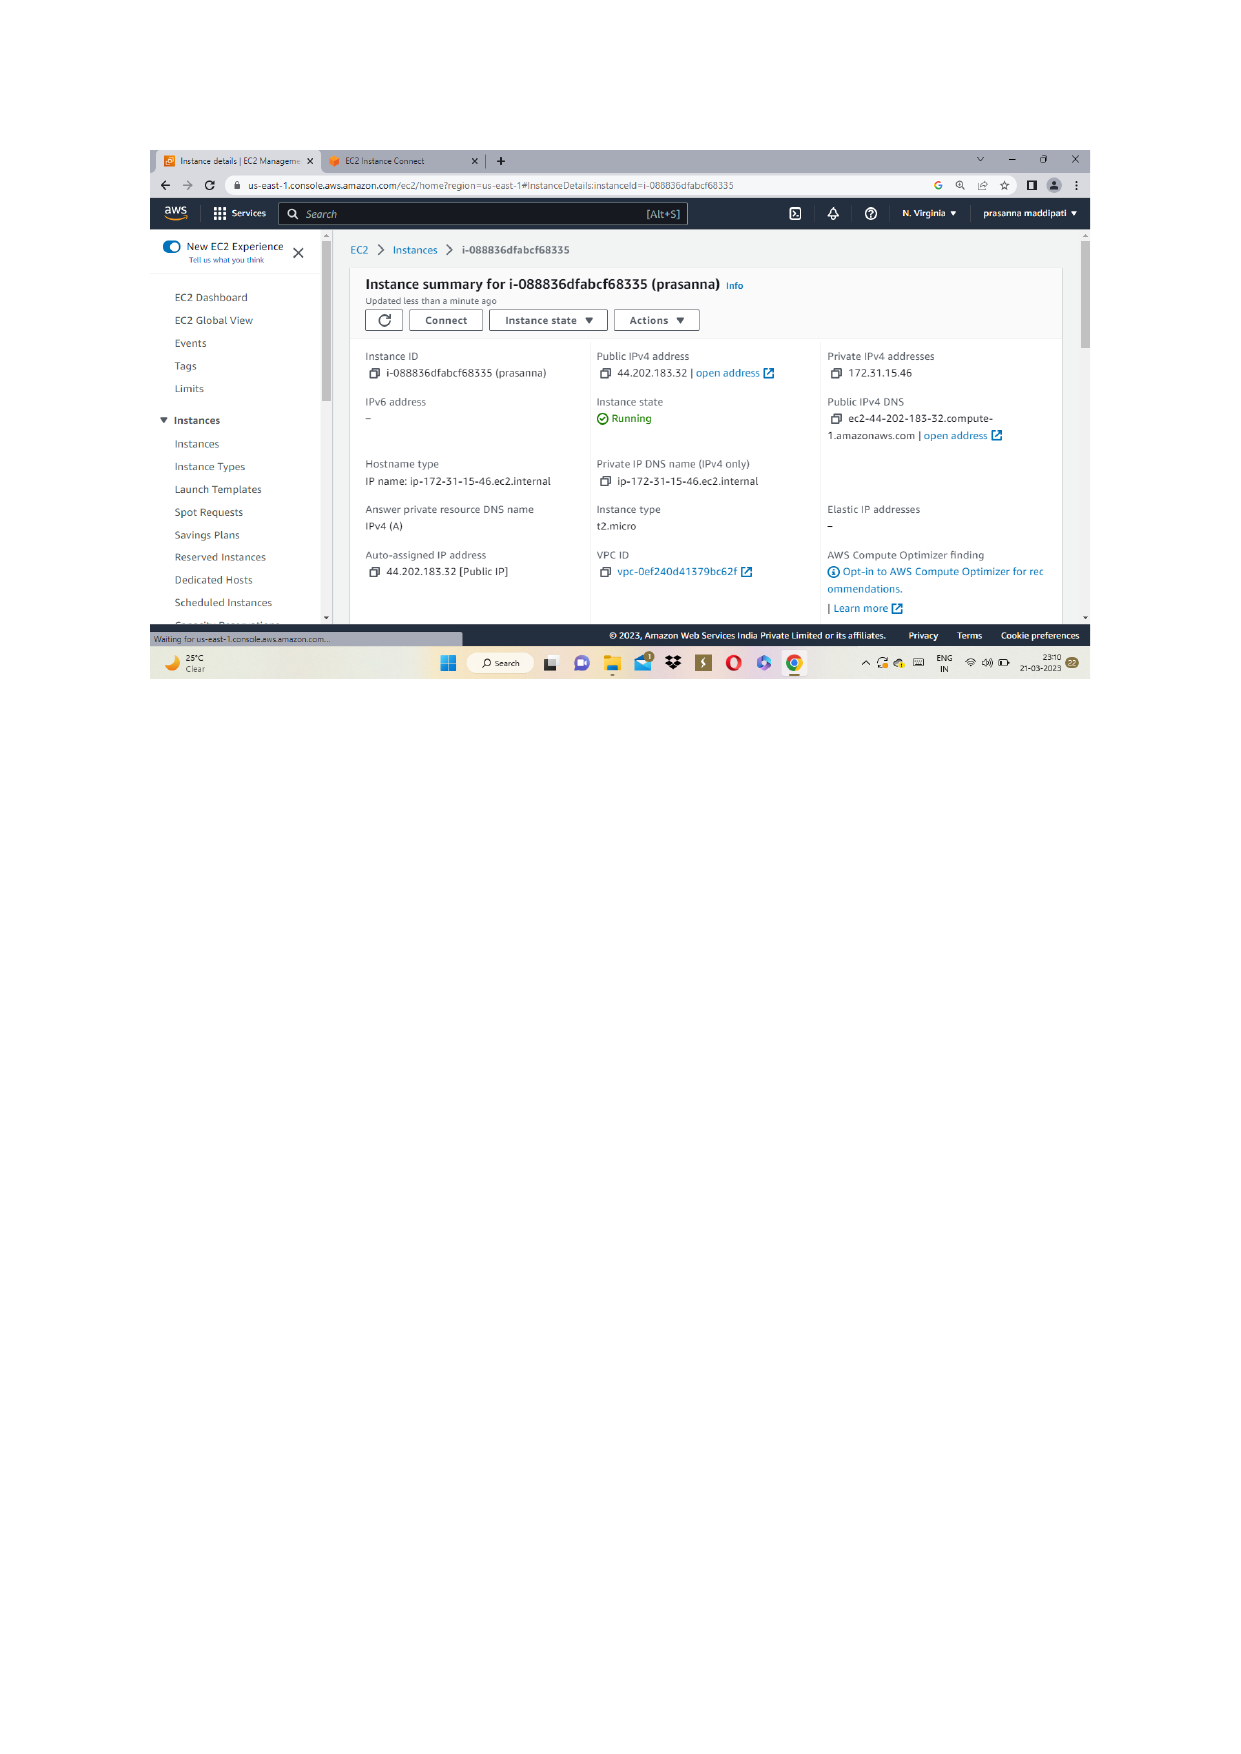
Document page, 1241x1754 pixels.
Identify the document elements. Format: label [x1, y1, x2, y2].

picture [150, 150, 1091, 679]
